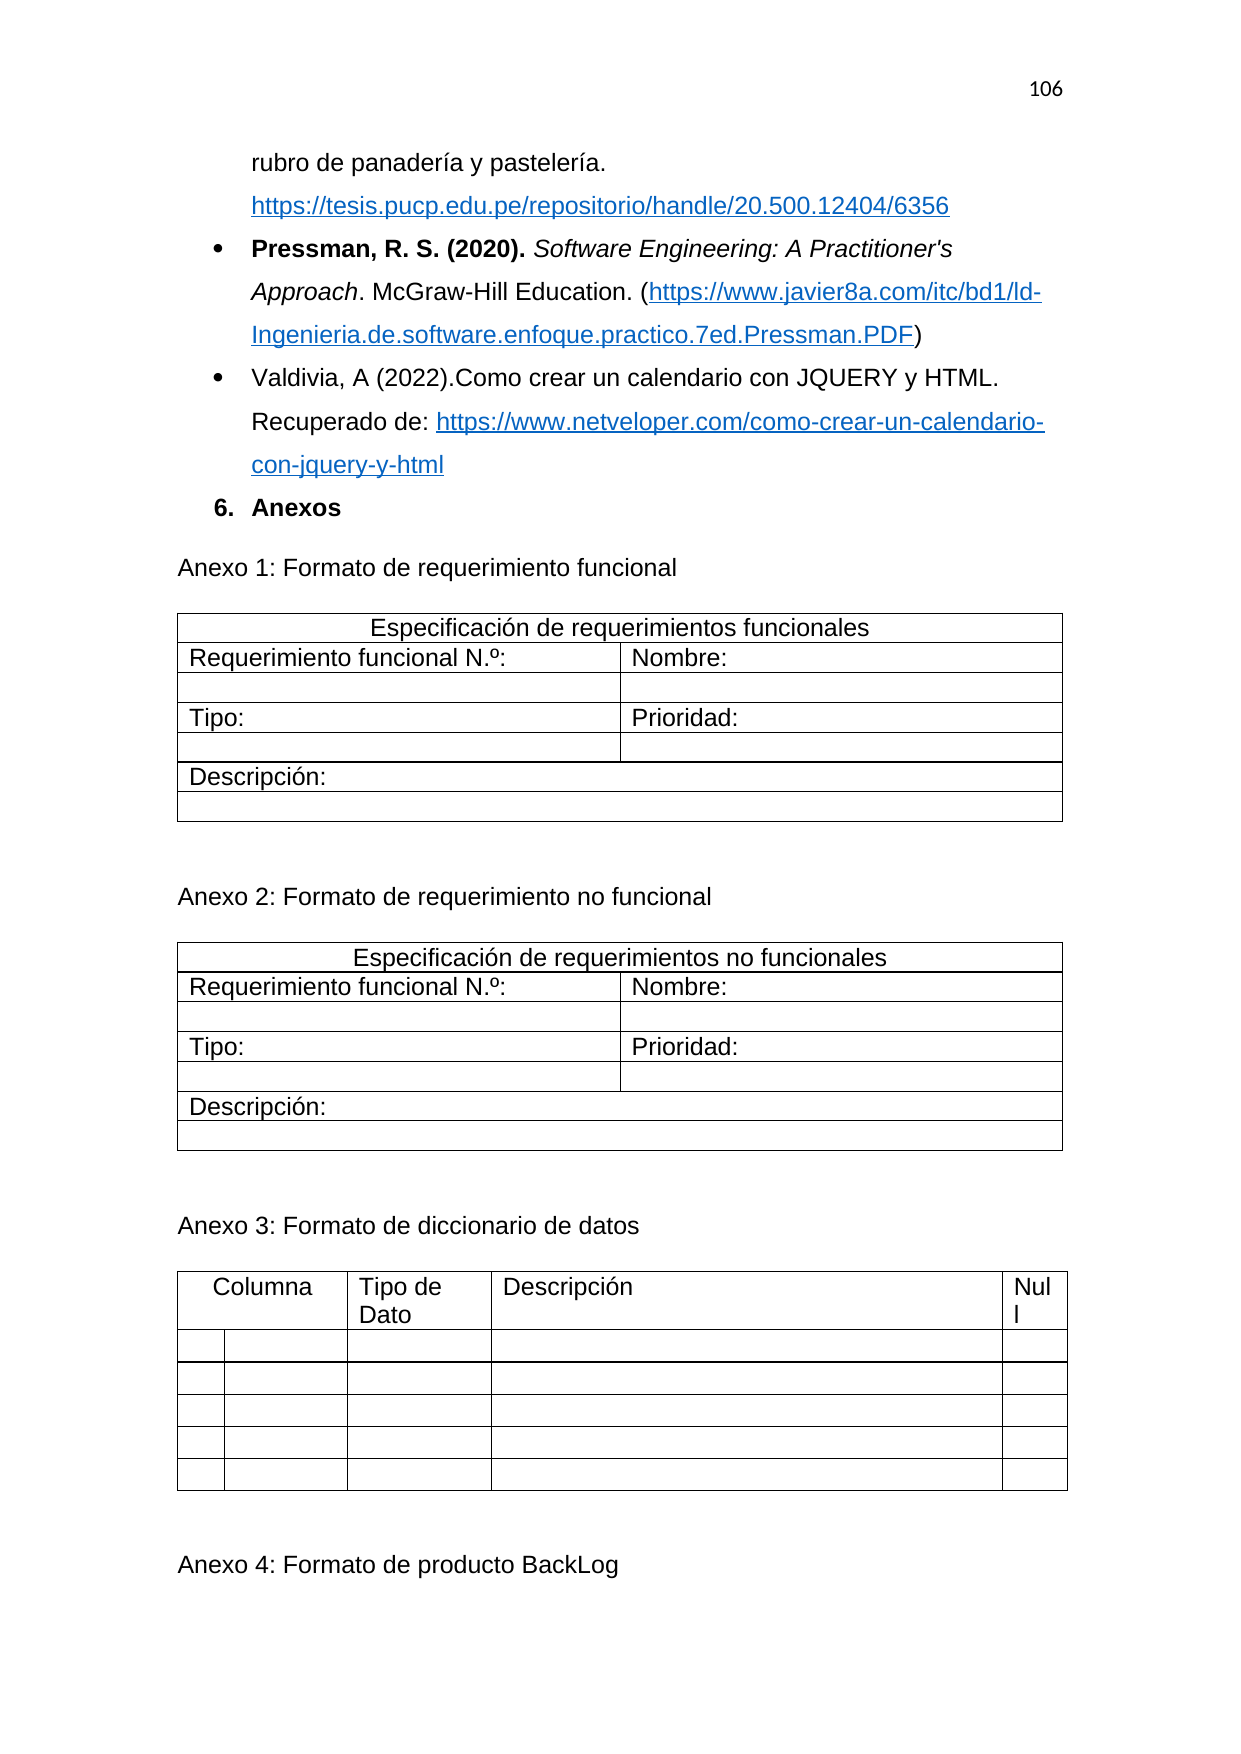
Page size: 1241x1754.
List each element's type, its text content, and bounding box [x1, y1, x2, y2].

table_cell [492, 1363, 1002, 1393]
text Anexo 1: Formato de requerimiento funcional [177, 553, 1063, 581]
table_header Especificación de requerimientos no funcionales [178, 943, 1062, 971]
table_header Columna [178, 1272, 347, 1329]
table_cell [178, 673, 620, 702]
table_cell [1003, 1330, 1067, 1361]
table_cell [225, 1363, 347, 1393]
table_cell Tipo: [178, 1032, 620, 1061]
table_cell Prioridad: [621, 1032, 1062, 1061]
table_cell Requerimiento funcional N.º: [178, 643, 620, 672]
table_cell [178, 1002, 620, 1031]
table_cell [492, 1330, 1002, 1361]
table_cell [225, 1427, 347, 1458]
table_header Descripción [492, 1272, 1002, 1329]
text Anexo 4: Formato de producto BackLog [177, 1551, 1063, 1579]
table_cell Nombre: [621, 643, 1062, 672]
table_cell [348, 1395, 491, 1426]
table_header Tipo de Dato [348, 1272, 491, 1329]
table_cell [178, 1121, 1062, 1150]
table_cell [621, 1002, 1062, 1031]
table_cell Tipo: [178, 703, 620, 732]
table_cell Prioridad: [621, 703, 1062, 732]
table_cell [1003, 1395, 1067, 1426]
table_cell [621, 1062, 1062, 1091]
table_cell [178, 1459, 224, 1490]
table_cell [178, 733, 620, 761]
table_cell [348, 1459, 491, 1490]
list Valdivia, A (2022).Como crear un calendario con JQUERY y HTML. Recuperado de: https://www.netveloper.com/como-crear-un-calendario-con-jquery-y-html [213, 363, 1063, 478]
table_cell [178, 792, 1062, 821]
table_cell [348, 1363, 491, 1393]
table_cell Requerimiento funcional N.º: [178, 973, 620, 1001]
table_cell [178, 1395, 224, 1426]
table_cell Descripción: [178, 763, 1062, 791]
table_header Especificación de requerimientos funcionales [178, 614, 1062, 642]
table_cell [492, 1459, 1002, 1490]
table_cell [621, 733, 1062, 761]
table_cell [178, 1427, 224, 1458]
text Anexo 2: Formato de requerimiento no funcional [177, 882, 1063, 911]
table_cell [348, 1330, 491, 1361]
table_cell [1003, 1427, 1067, 1458]
table_cell [225, 1459, 347, 1490]
table_cell [225, 1395, 347, 1426]
table_cell Nombre: [621, 973, 1062, 1001]
table_cell [178, 1062, 620, 1091]
list Anexos [213, 493, 1063, 522]
table_cell [492, 1395, 1002, 1426]
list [213, 148, 1063, 219]
table_cell [1003, 1363, 1067, 1393]
list Pressman, R. S. (2020). Software Engineering: A Practitioner's Approach. McGraw-Hill Education. (https://www.javier8a.com/itc/bd1/ld-Ingenieria.de.software.enfoque.practico.7ed.Pressman.PDF) [213, 234, 1063, 349]
table_cell [225, 1330, 347, 1361]
table_cell [178, 1363, 224, 1393]
table_header Null [1003, 1272, 1067, 1329]
table_cell Descripción: [178, 1092, 1062, 1120]
table_cell [348, 1427, 491, 1458]
table_cell [178, 1330, 224, 1361]
table_cell [1003, 1459, 1067, 1490]
table_cell [621, 673, 1062, 702]
text Anexo 3: Formato de diccionario de datos [177, 1211, 1063, 1240]
table_cell [492, 1427, 1002, 1458]
